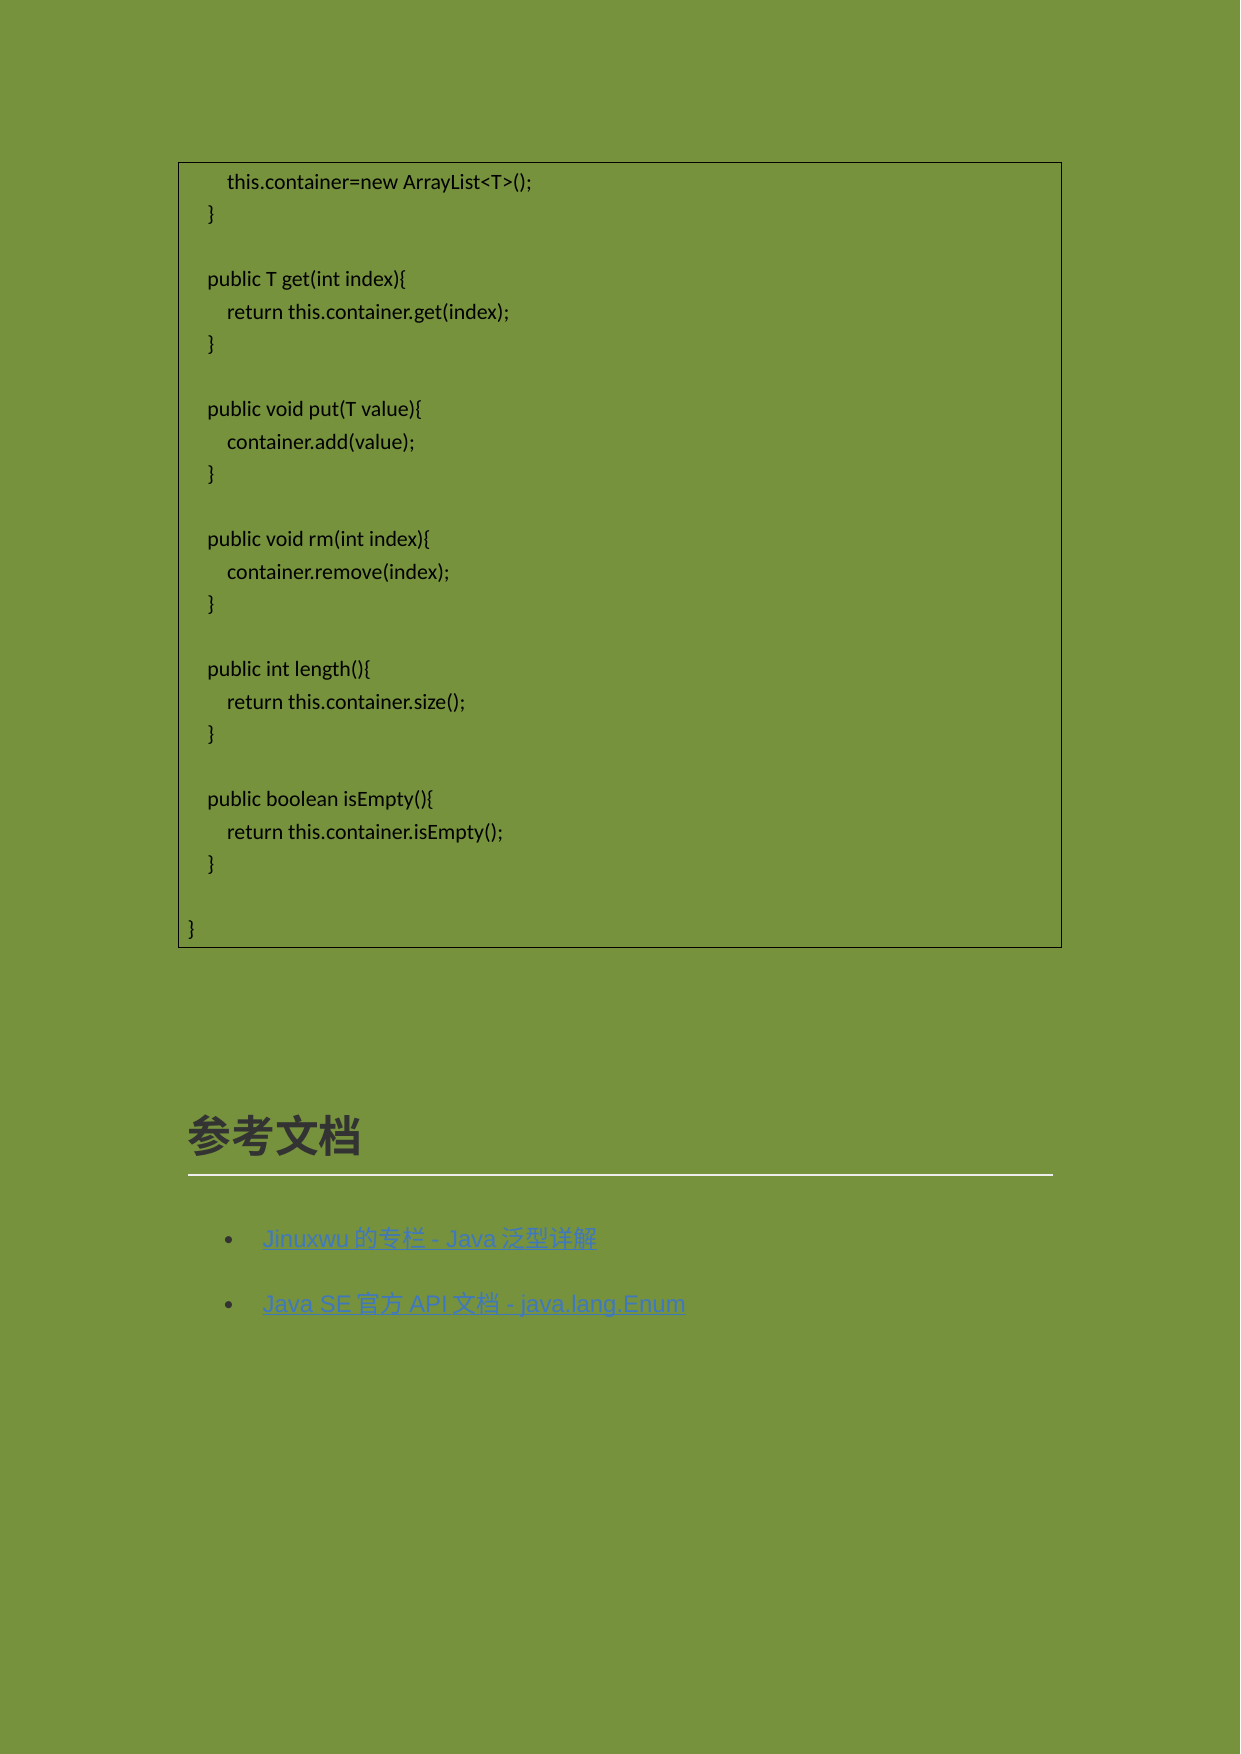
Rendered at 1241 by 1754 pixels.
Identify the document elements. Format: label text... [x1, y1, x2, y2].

subtitle 参考文档 [187, 1101, 1053, 1176]
list Jinuxwu的专栏 - Java泛型详解 [225, 1205, 1053, 1270]
list Java SE官方API文档 - java.lang.Enum [225, 1270, 1053, 1335]
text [179, 163, 1061, 947]
